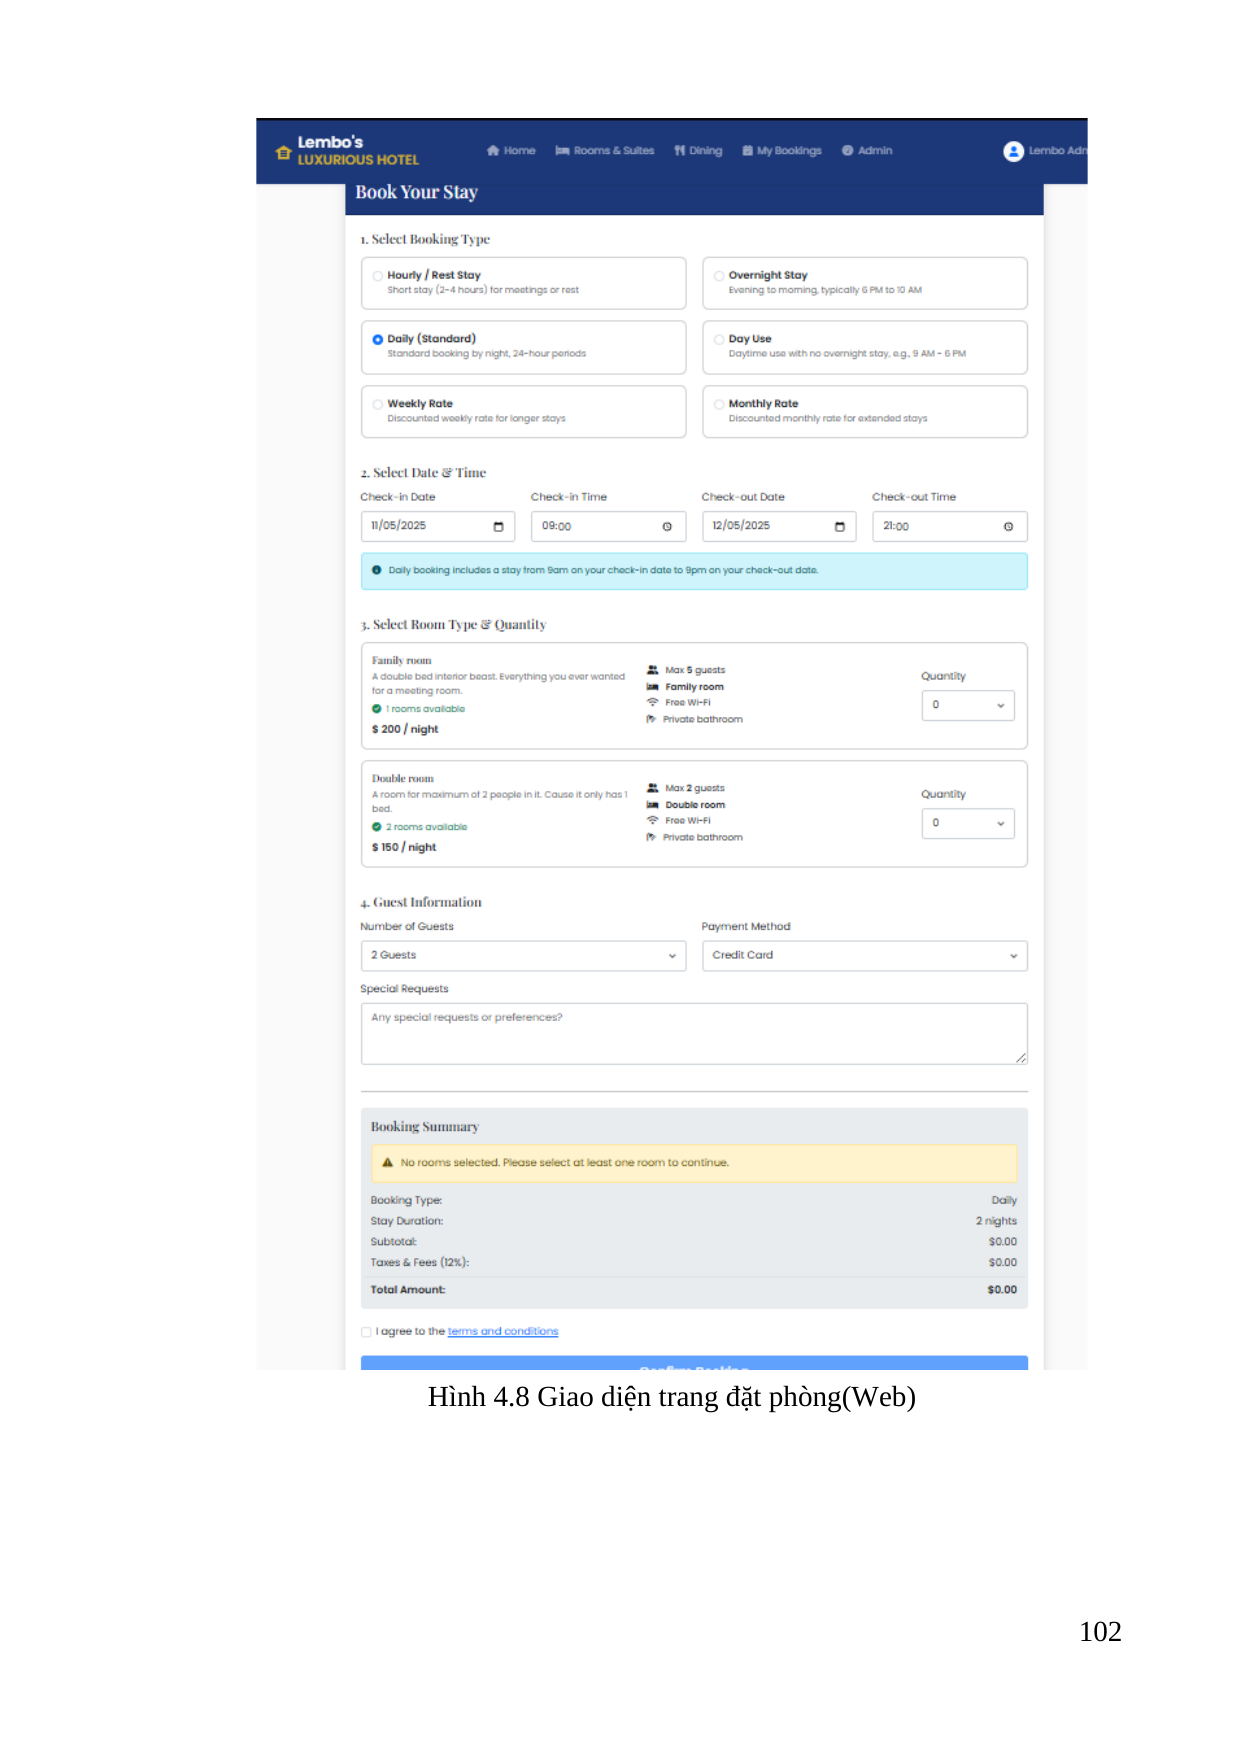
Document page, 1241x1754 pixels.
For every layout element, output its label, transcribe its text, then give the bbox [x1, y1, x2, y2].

list Hình 4.8 Giao diện trang đặt phòng(Web) [177, 1379, 1122, 1413]
picture [256, 118, 1088, 1370]
